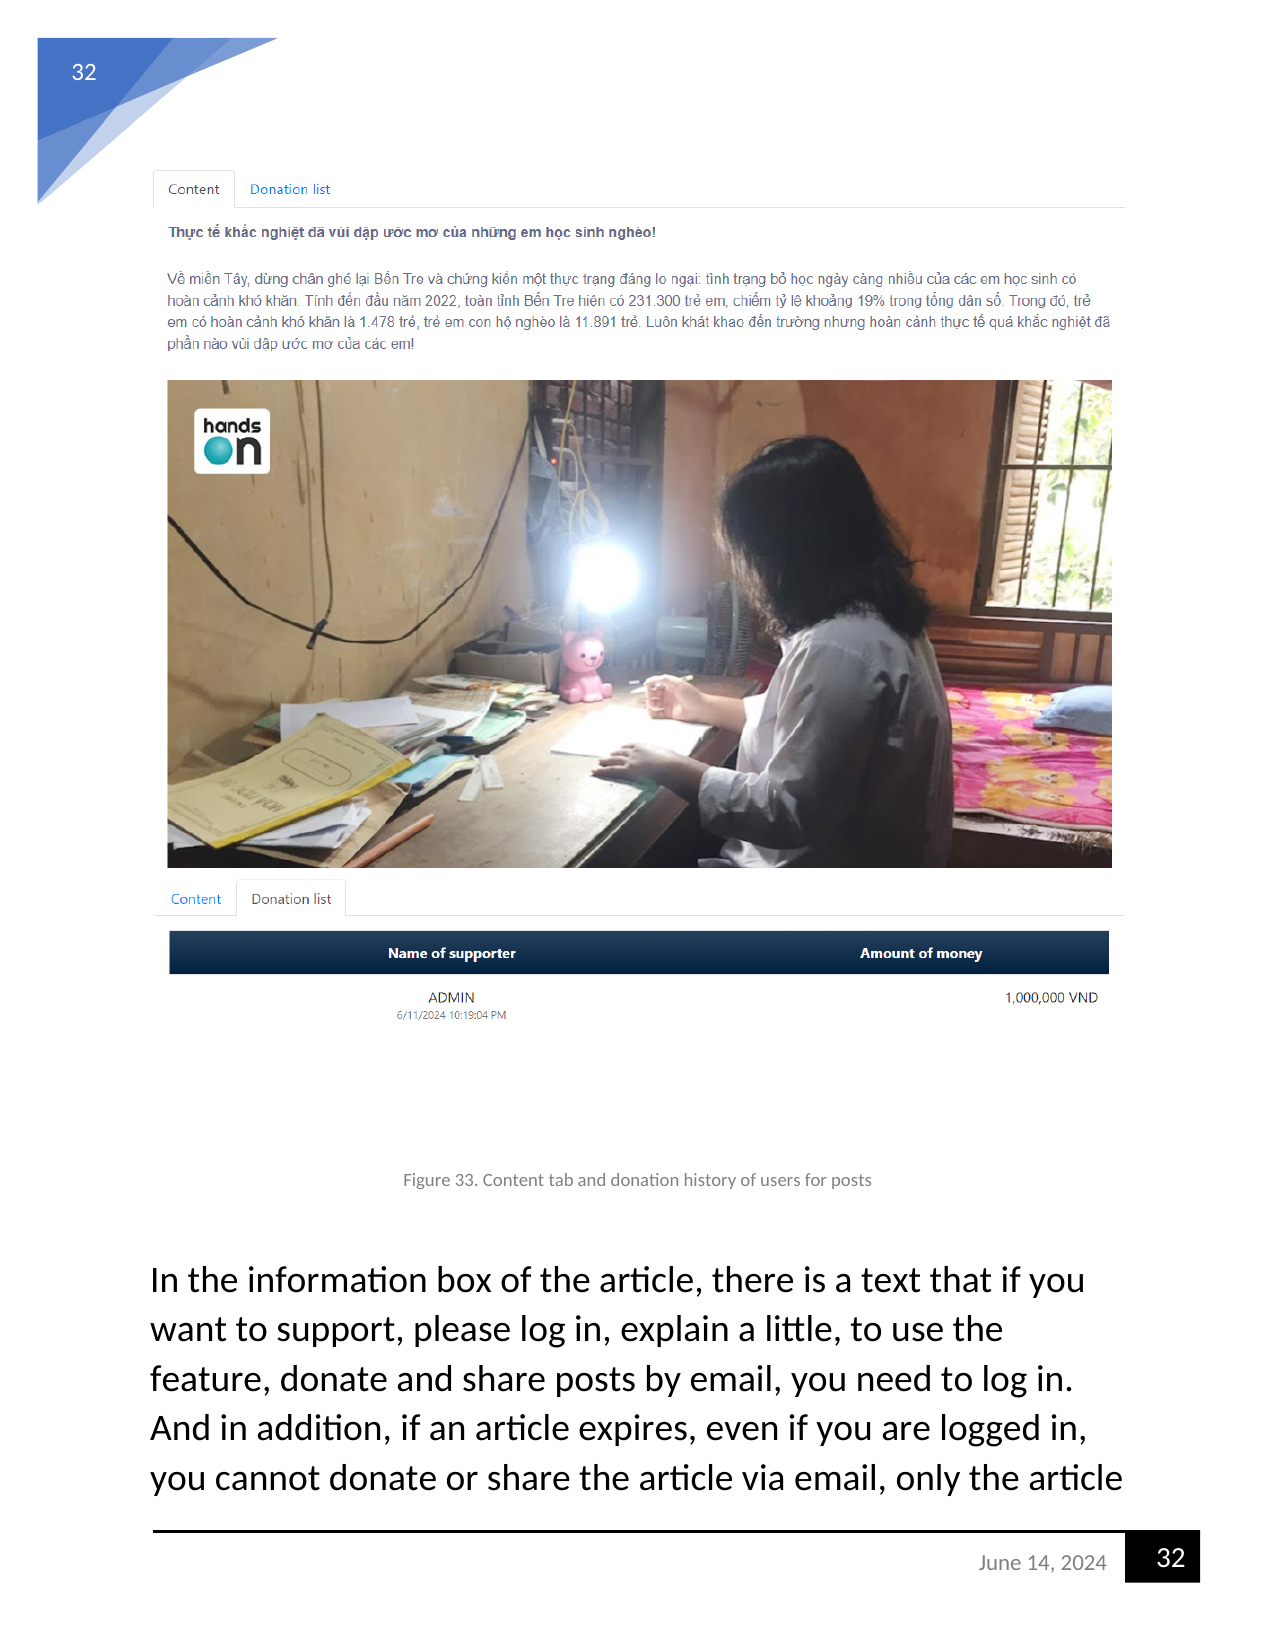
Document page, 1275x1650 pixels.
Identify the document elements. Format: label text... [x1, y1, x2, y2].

picture [37, 37, 1125, 1085]
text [150, 1256, 1125, 1500]
text Figure 33. Content tab and donation history of users for posts [150, 1168, 1125, 1191]
